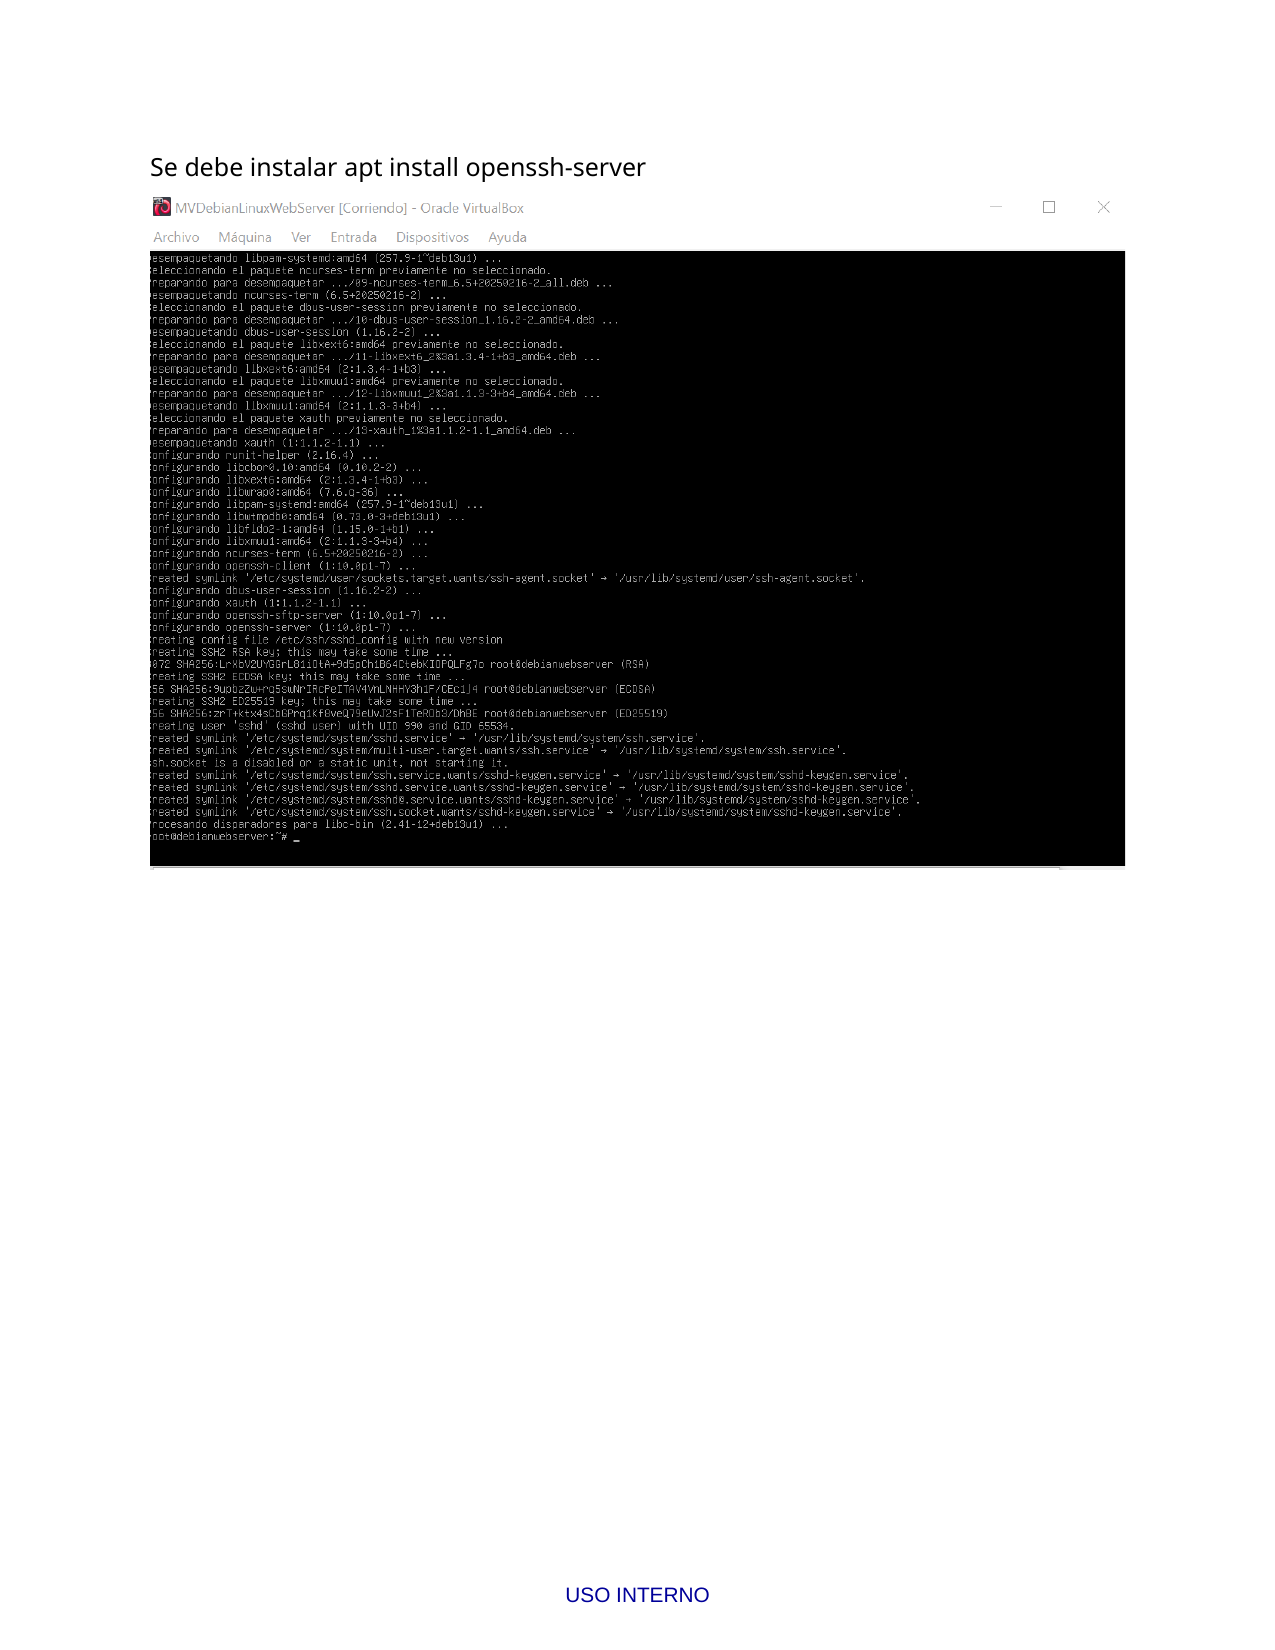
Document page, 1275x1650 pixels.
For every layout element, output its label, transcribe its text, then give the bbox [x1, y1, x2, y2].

text Se debe instalar apt install openssh-server [150, 150, 1125, 184]
picture [150, 193, 1125, 870]
